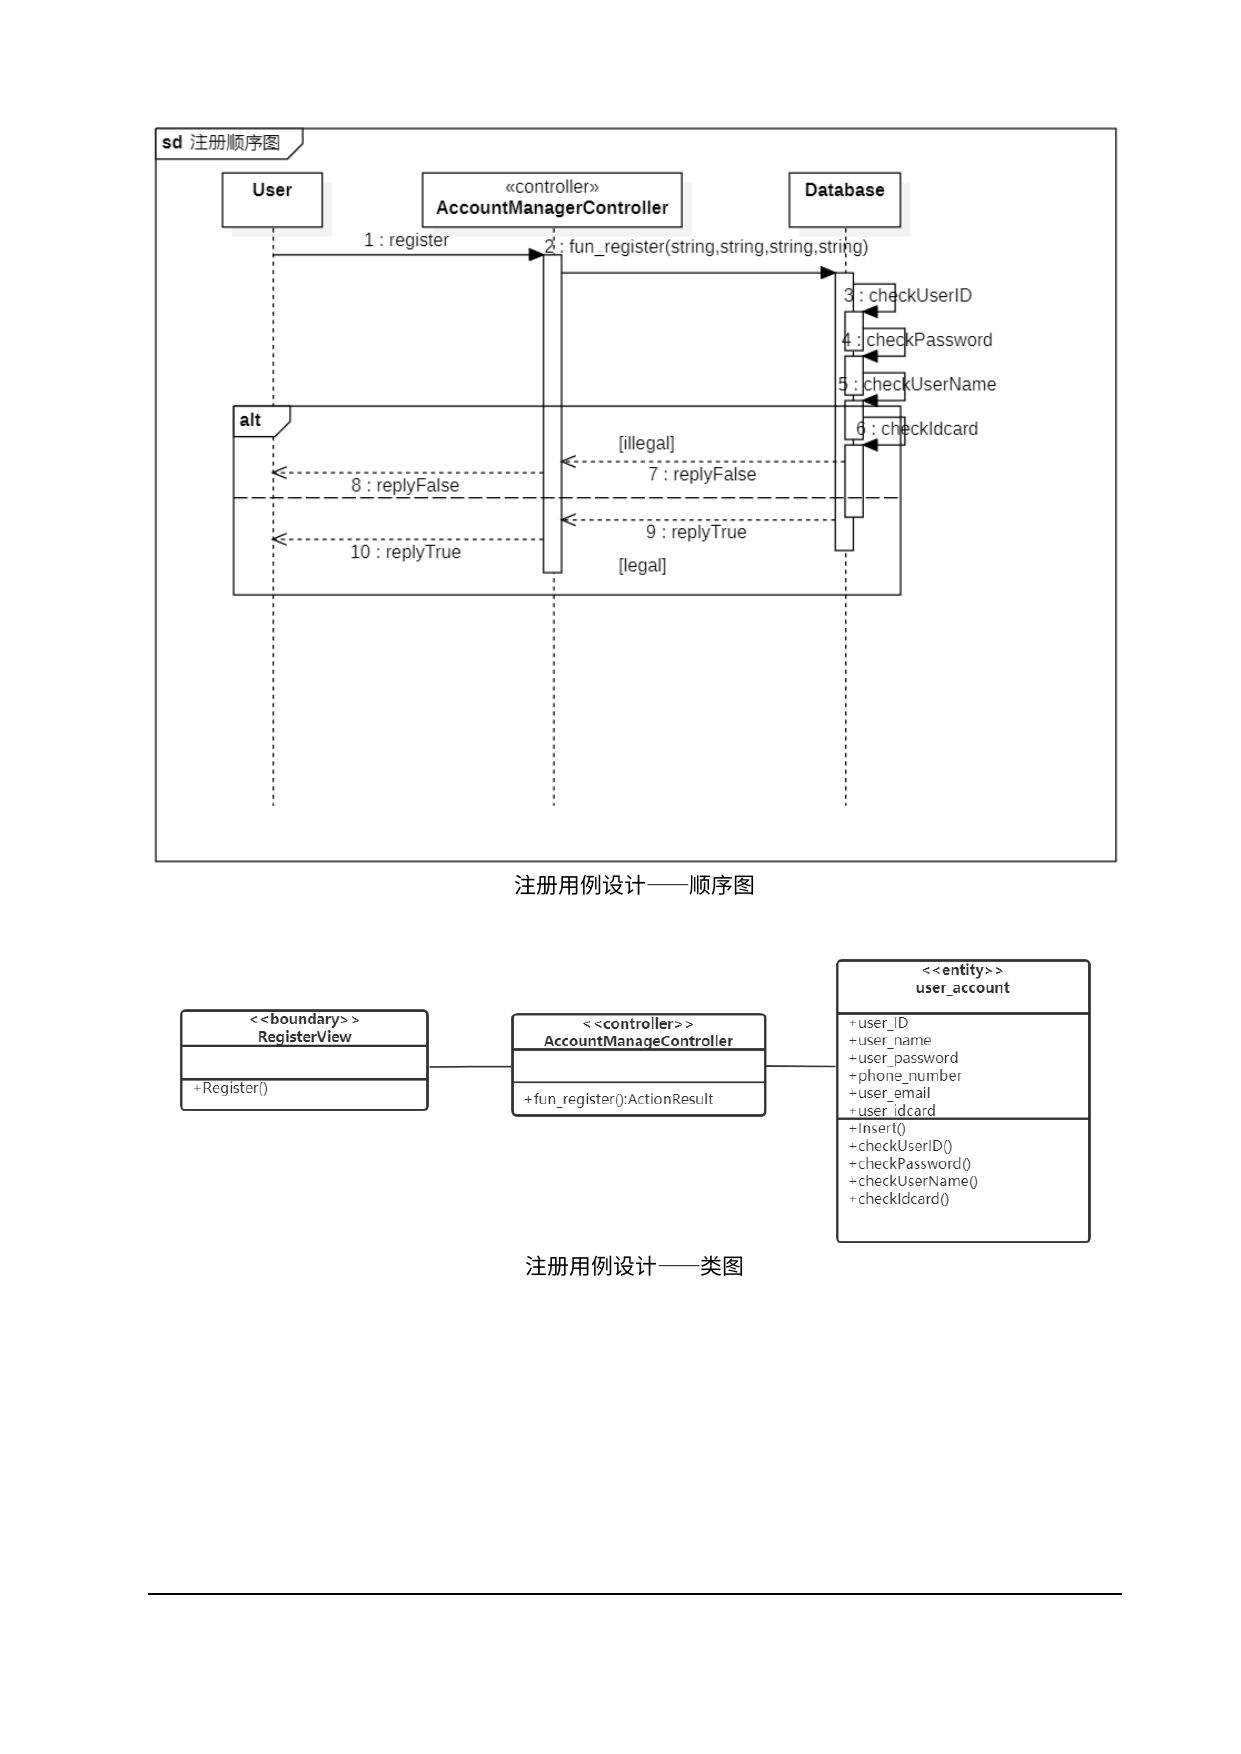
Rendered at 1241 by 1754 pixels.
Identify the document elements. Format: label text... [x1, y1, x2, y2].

picture [147, 950, 1123, 1250]
text 注册用例设计——类图 [148, 1250, 1122, 1281]
picture [147, 124, 1123, 868]
text 注册用例设计——顺序图 [148, 868, 1122, 899]
